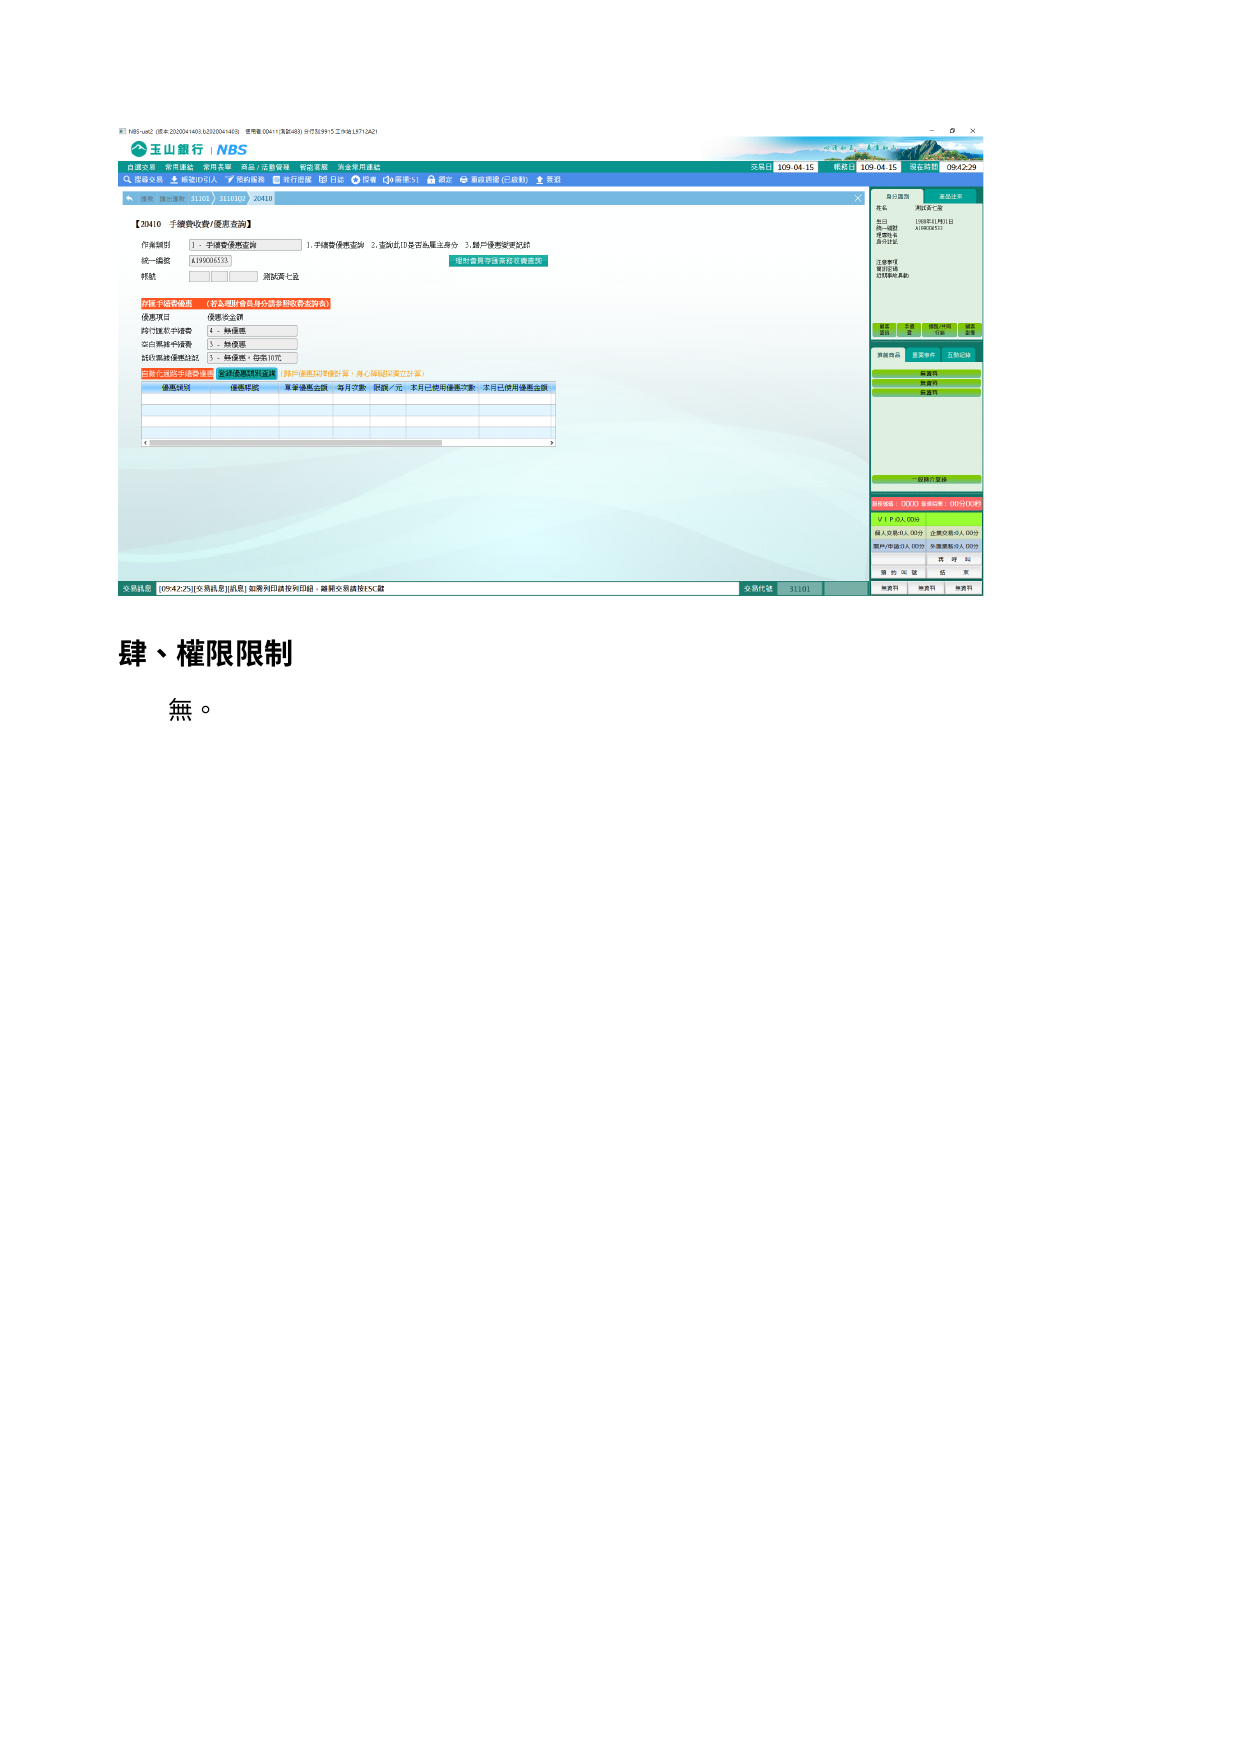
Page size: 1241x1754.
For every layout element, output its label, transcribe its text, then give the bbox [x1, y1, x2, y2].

text 肆、權限限制 [118, 614, 1122, 689]
picture [118, 127, 984, 596]
text 無。 [118, 689, 1122, 727]
